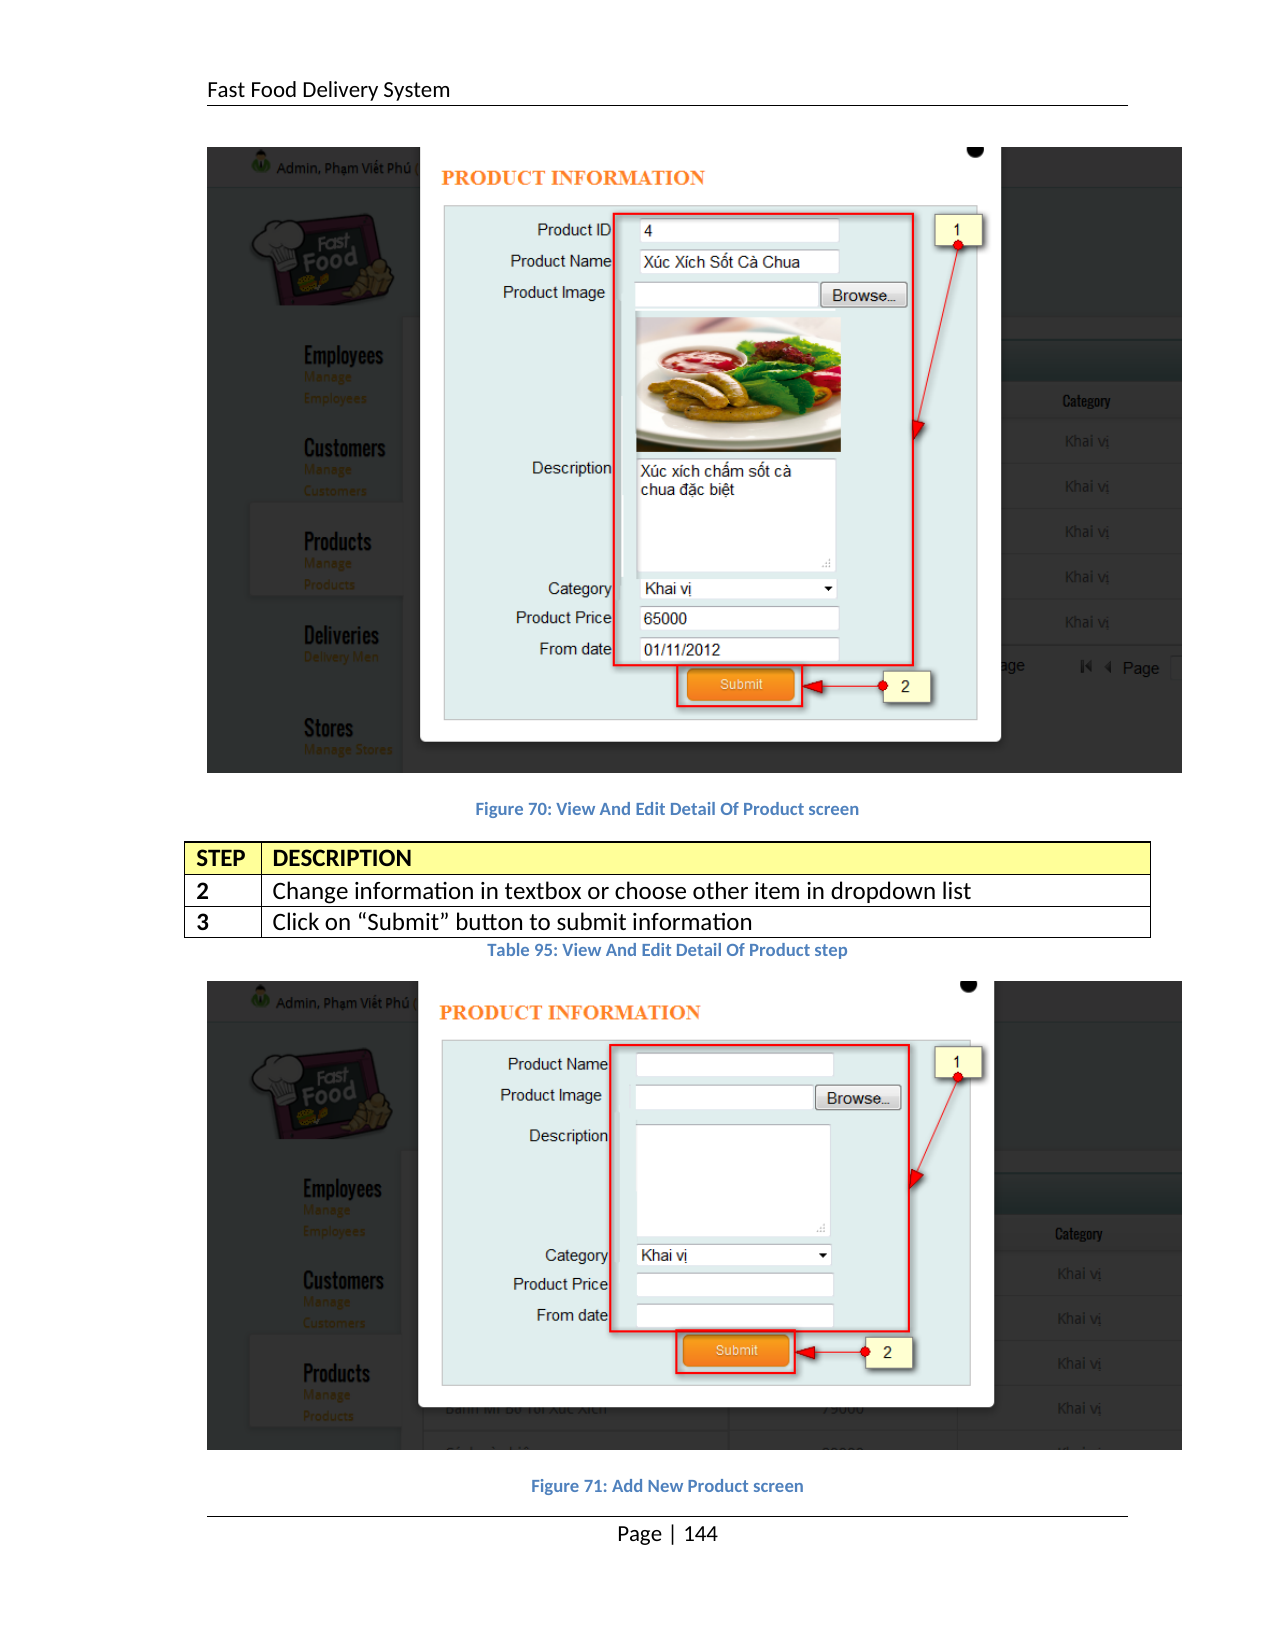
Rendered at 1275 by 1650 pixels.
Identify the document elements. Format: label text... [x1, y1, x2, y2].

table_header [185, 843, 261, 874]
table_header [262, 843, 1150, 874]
picture [207, 981, 1182, 1450]
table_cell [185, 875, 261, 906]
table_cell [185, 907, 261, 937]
picture [207, 147, 1182, 773]
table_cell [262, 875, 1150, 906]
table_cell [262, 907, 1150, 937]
